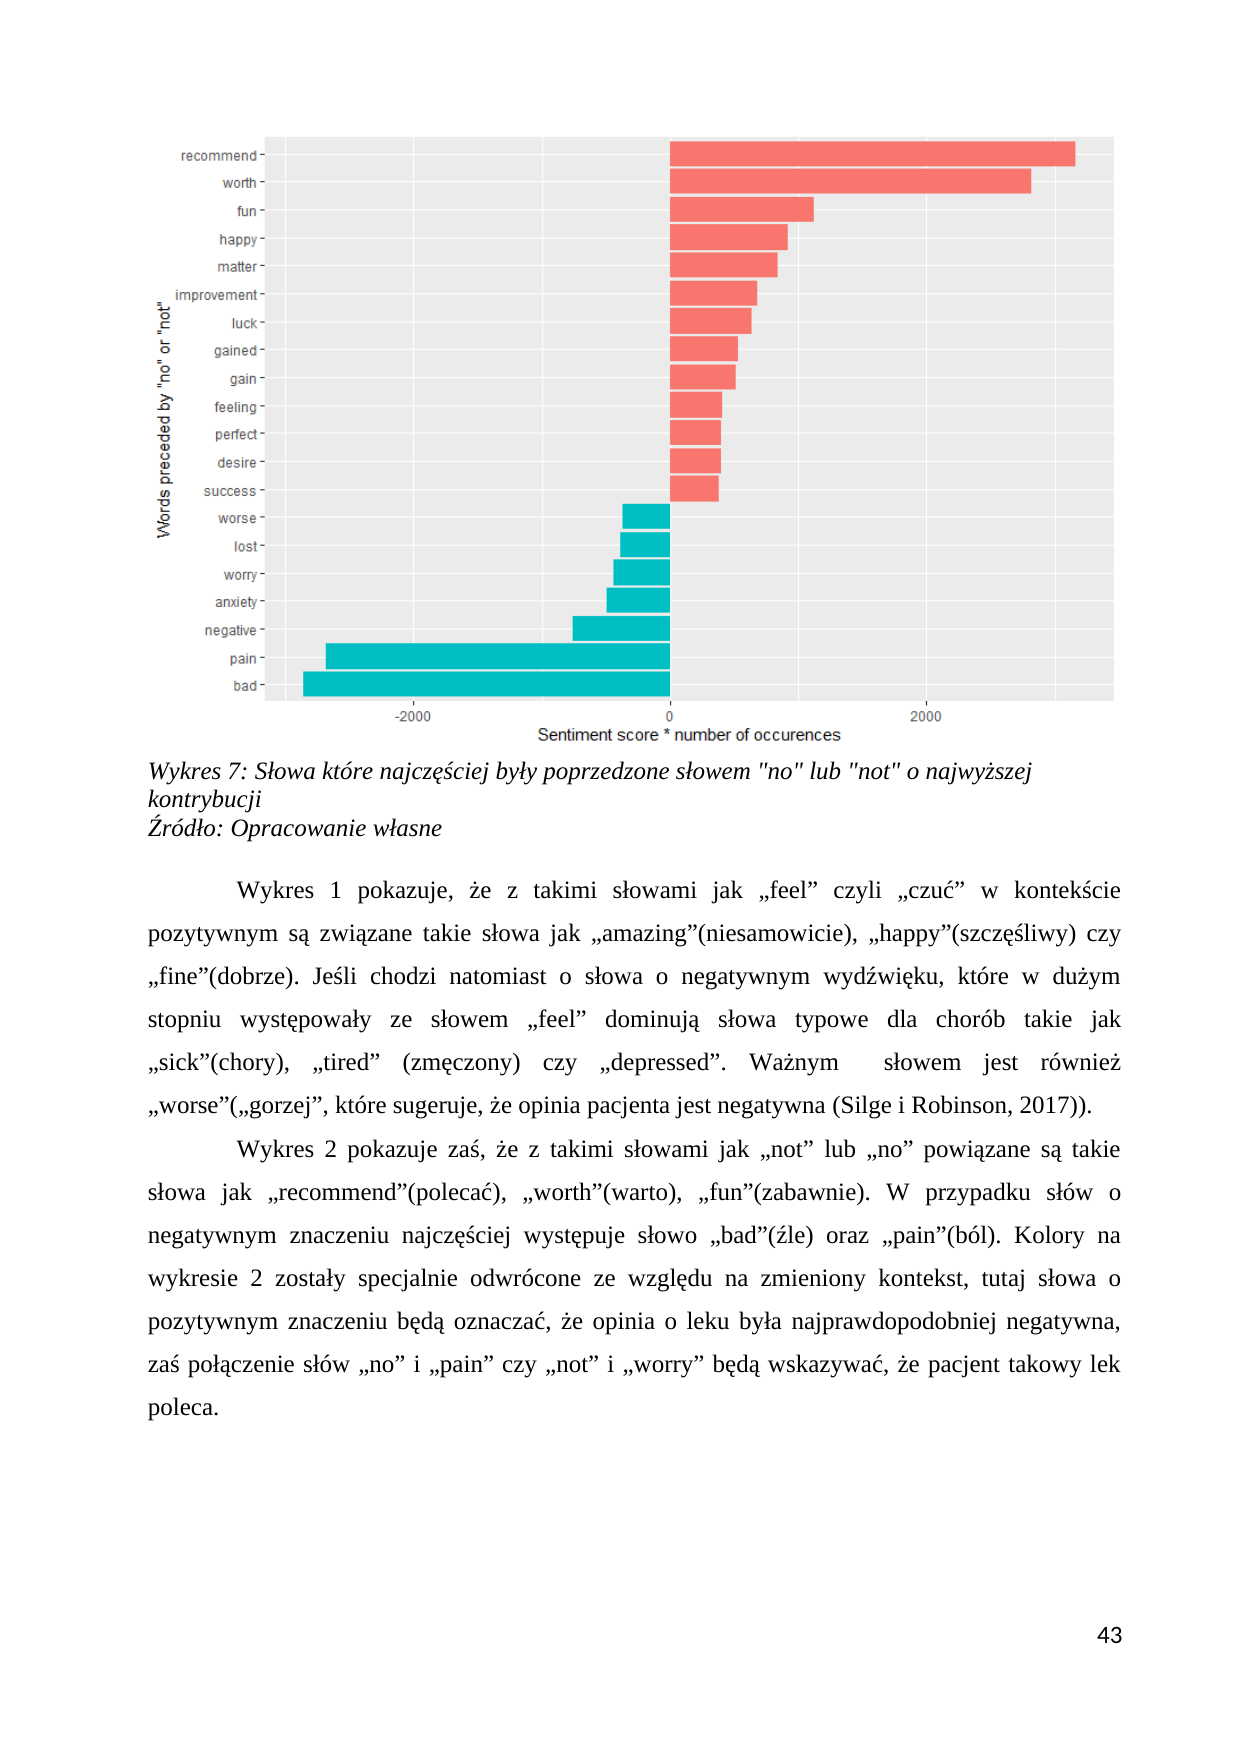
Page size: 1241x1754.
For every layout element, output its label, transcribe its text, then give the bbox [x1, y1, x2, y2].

text Wykres 1 pokazuje, że z takimi słowami jak „feel” czyli „czuć” w kontekście pozytywnym są związane takie słowa jak „amazing”(niesamowicie), „happy”(szczęśliwy) czy „fine”(dobrze). Jeśli chodzi natomiast o słowa o negatywnym wydźwięku, które w dużym stopniu występowały ze słowem „feel” dominują słowa typowe dla chorób takie jak „sick”(chory), „tired” (zmęczony) czy „depressed”. Ważnym słowem jest również „worse”(„gorzej”, które sugeruje, że opinia pacjenta jest negatywna). [148, 875, 1122, 1119]
picture [147, 129, 1123, 752]
text Wykres 2 pokazuje zaś, że z takimi słowami jak „not” lub „no” powiązane są takie słowa jak „recommend”(polecać), „worth”(warto), „fun”(zabawnie). W przypadku słów o negatywnym znaczeniu najczęściej występuje słowo „bad”(źle) oraz „pain”(ból). Kolory na wykresie 2 zostały specjalnie odwrócone ze względu na zmieniony kontekst, tutaj słowa o pozytywnym znaczeniu będą oznaczać, że opinia o leku była najprawdopodobniej negatywna, zaś połączenie słów „no” i „pain” czy „not” i „worry” będą wskazywać, że pacjent takowy lek poleca. [148, 1134, 1122, 1421]
